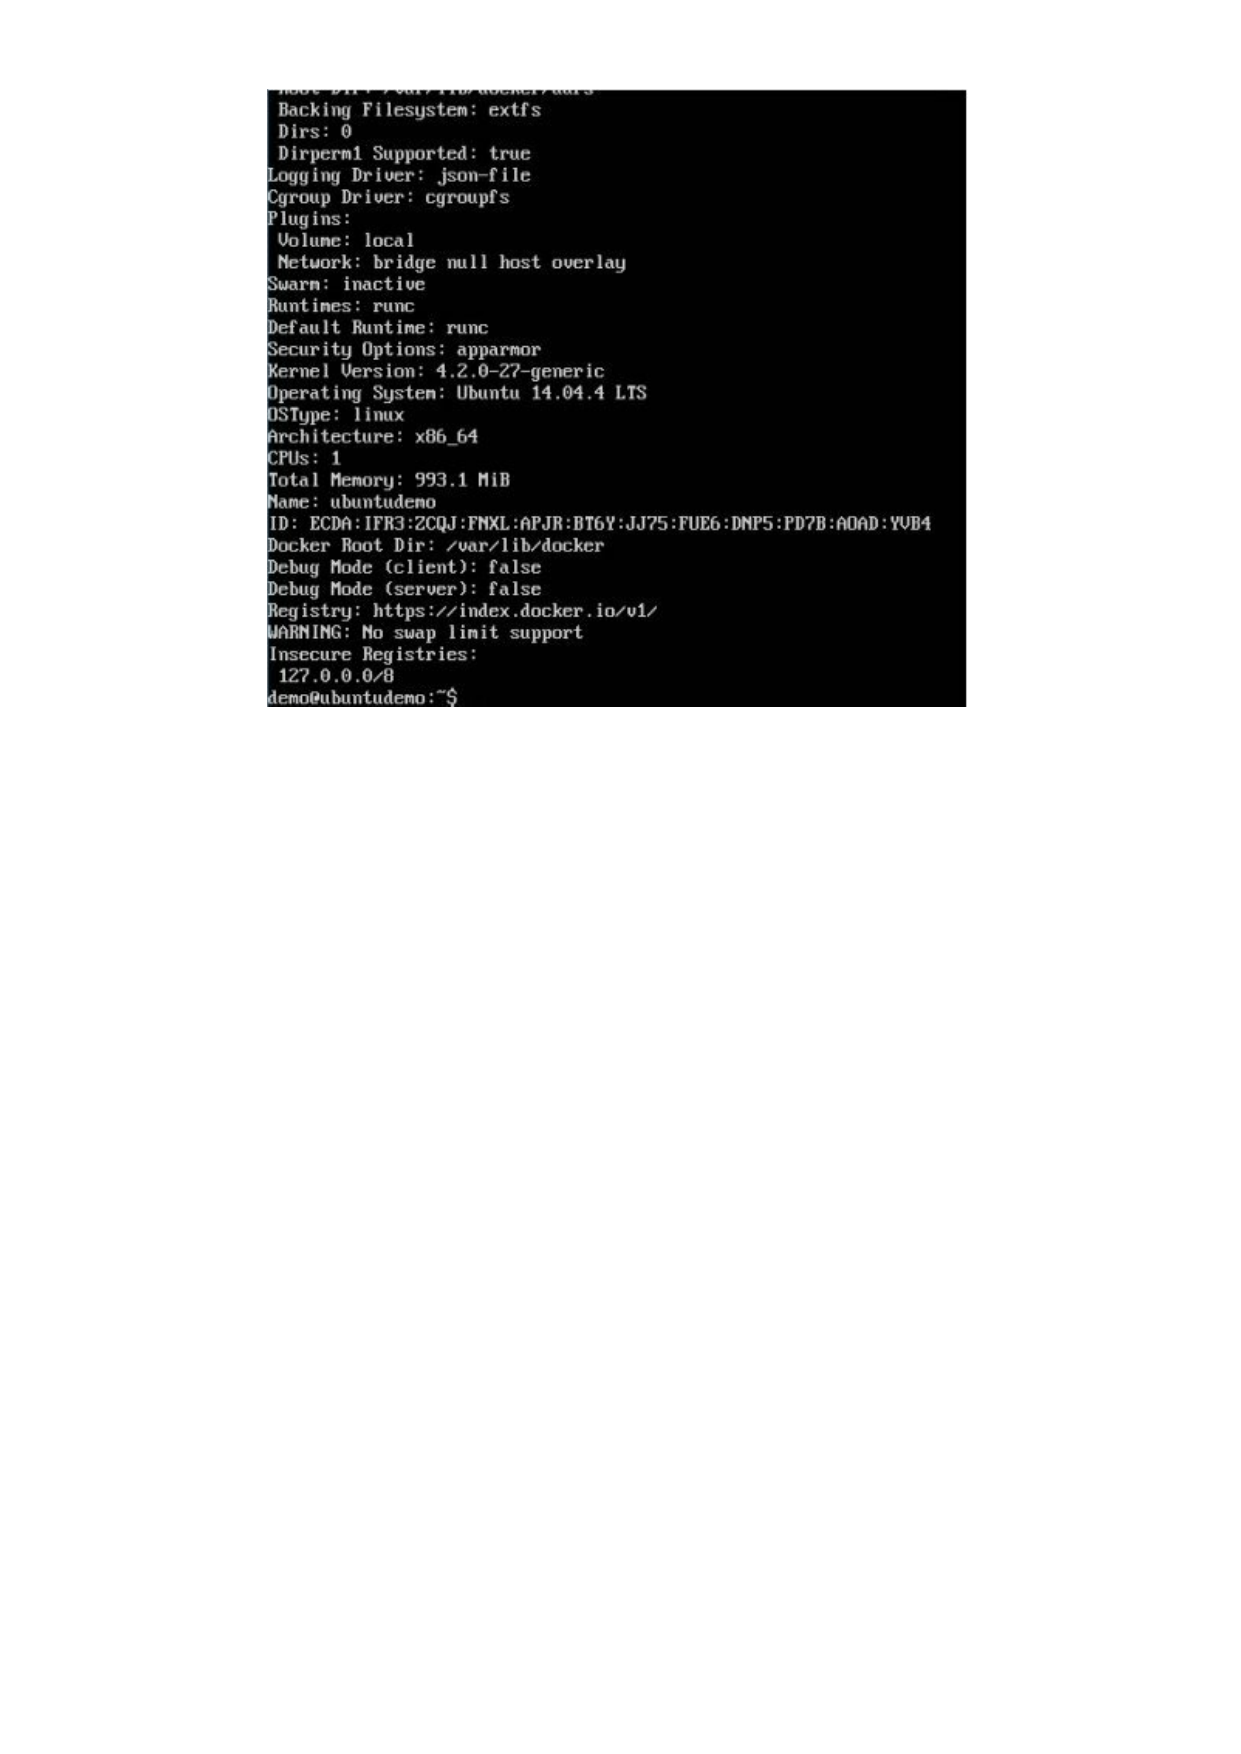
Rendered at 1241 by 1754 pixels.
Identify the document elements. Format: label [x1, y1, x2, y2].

picture [267, 89, 968, 707]
